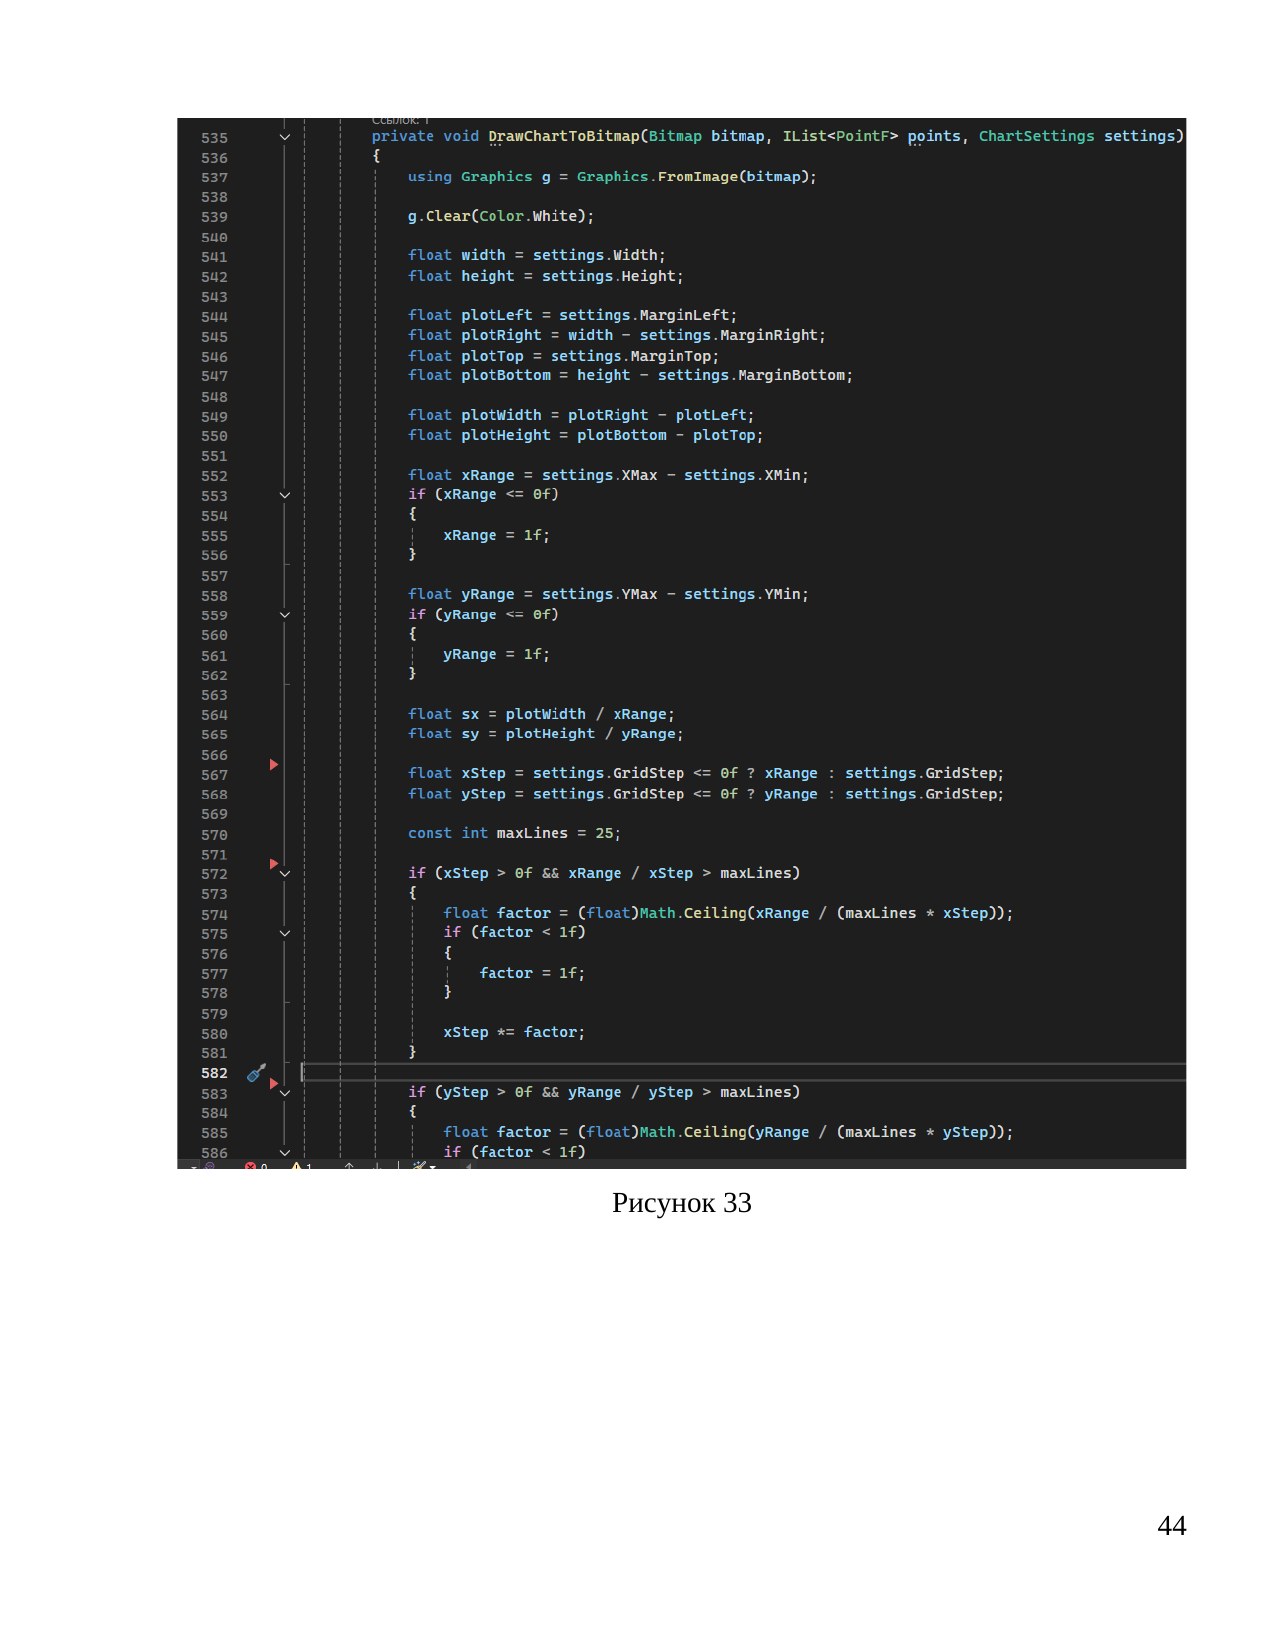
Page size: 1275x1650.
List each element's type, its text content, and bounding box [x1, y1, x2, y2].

text Рисунок 33 [177, 1186, 1186, 1219]
picture [177, 118, 1187, 1169]
